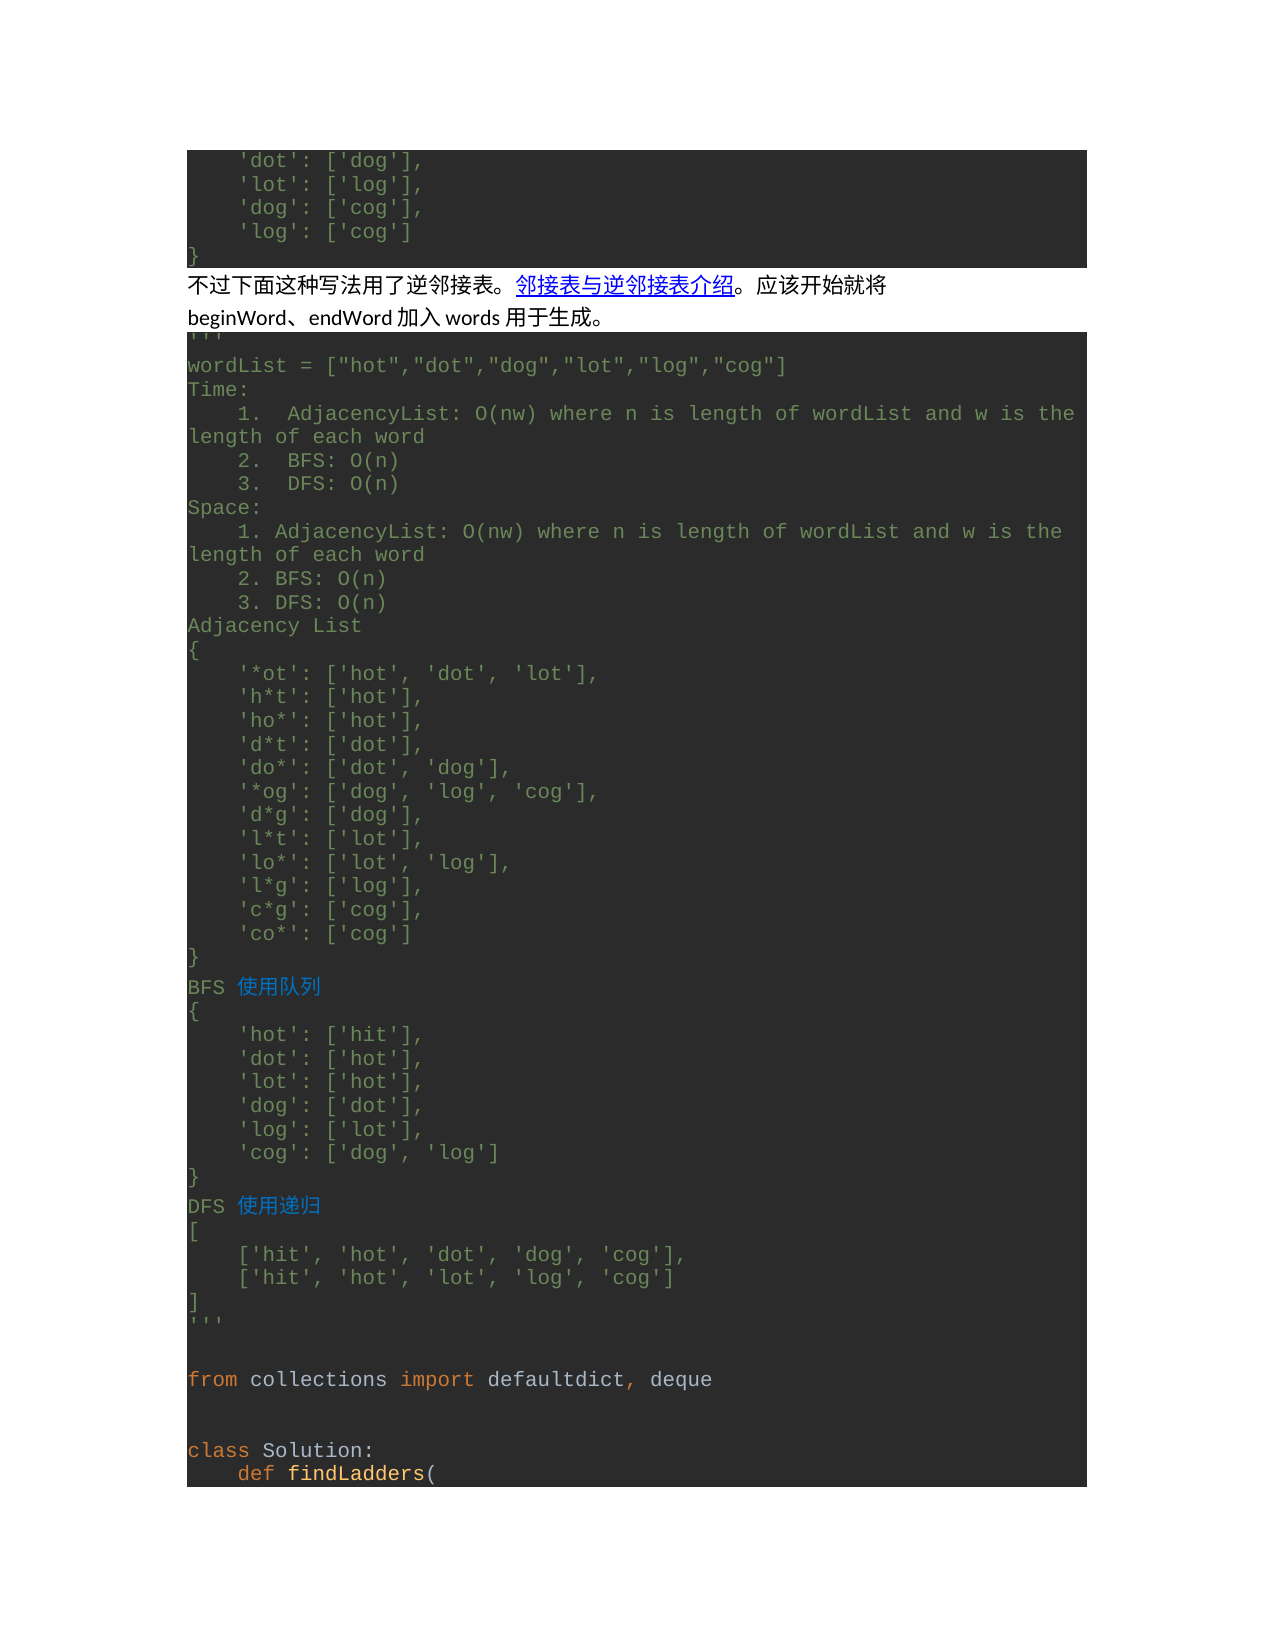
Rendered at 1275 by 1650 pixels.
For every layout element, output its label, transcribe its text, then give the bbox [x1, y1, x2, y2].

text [187, 1369, 1087, 1487]
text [187, 150, 1087, 268]
text 不过下面这种写法用了逆邻接表。邻接表与逆邻接表介绍。应该开始就将beginWord、endWord加入words 用于生成。 [187, 268, 1087, 332]
text ''' wordList = ["hot","dot","dog","lot","log","cog"] Time: 1. AdjacencyList: O(nw) where n is length of wordList and w is the length of each word 2. BFS: O(n) 3. DFS: O(n) Space: 1. AdjacencyList: O(nw) where n is length of wordList and w is the length of each word 2. BFS: O(n) 3. DFS: O(n) Adjacency List { '*ot': ['hot', 'dot', 'lot'], 'h*t': ['hot'], 'ho*': ['hot'], 'd*t': ['dot'], 'do*': ['dot', 'dog'], '*og': ['dog', 'log', 'cog'], 'd*g': ['dog'], 'l*t': ['lot'], 'lo*': ['lot', 'log'], 'l*g': ['log'], 'c*g': ['cog'], 'co*': ['cog'] } BFS 使用队列 { 'hot': ['hit'], 'dot': ['hot'], 'lot': ['hot'], 'dog': ['dot'], 'log': ['lot'], 'cog': ['dog', 'log'] } DFS 使用递归 [ ['hit', 'hot', 'dot', 'dog', 'cog'], ['hit', 'hot', 'lot', 'log', 'cog'] ] ''' [187, 332, 1087, 1369]
